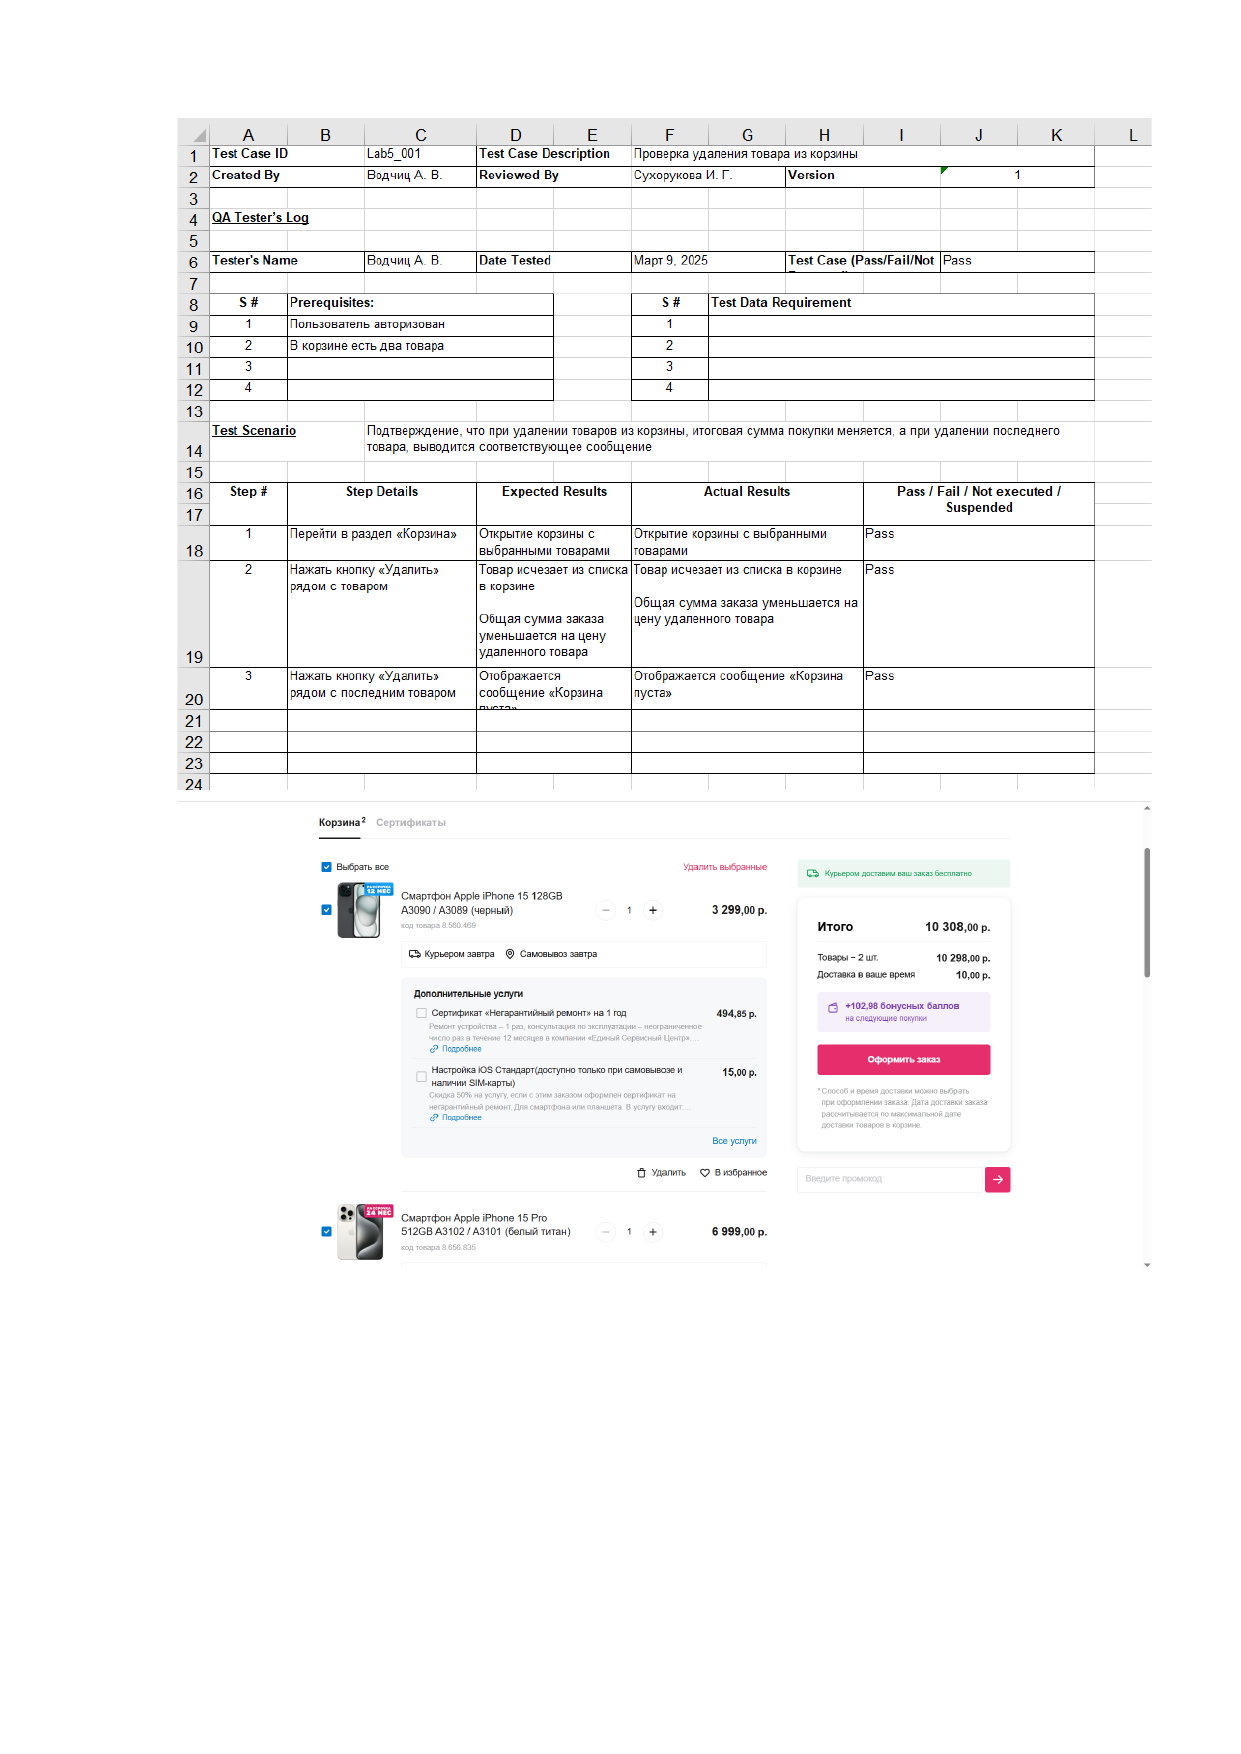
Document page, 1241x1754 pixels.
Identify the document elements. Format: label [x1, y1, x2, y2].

picture [177, 118, 1152, 790]
picture [177, 801, 1152, 1267]
